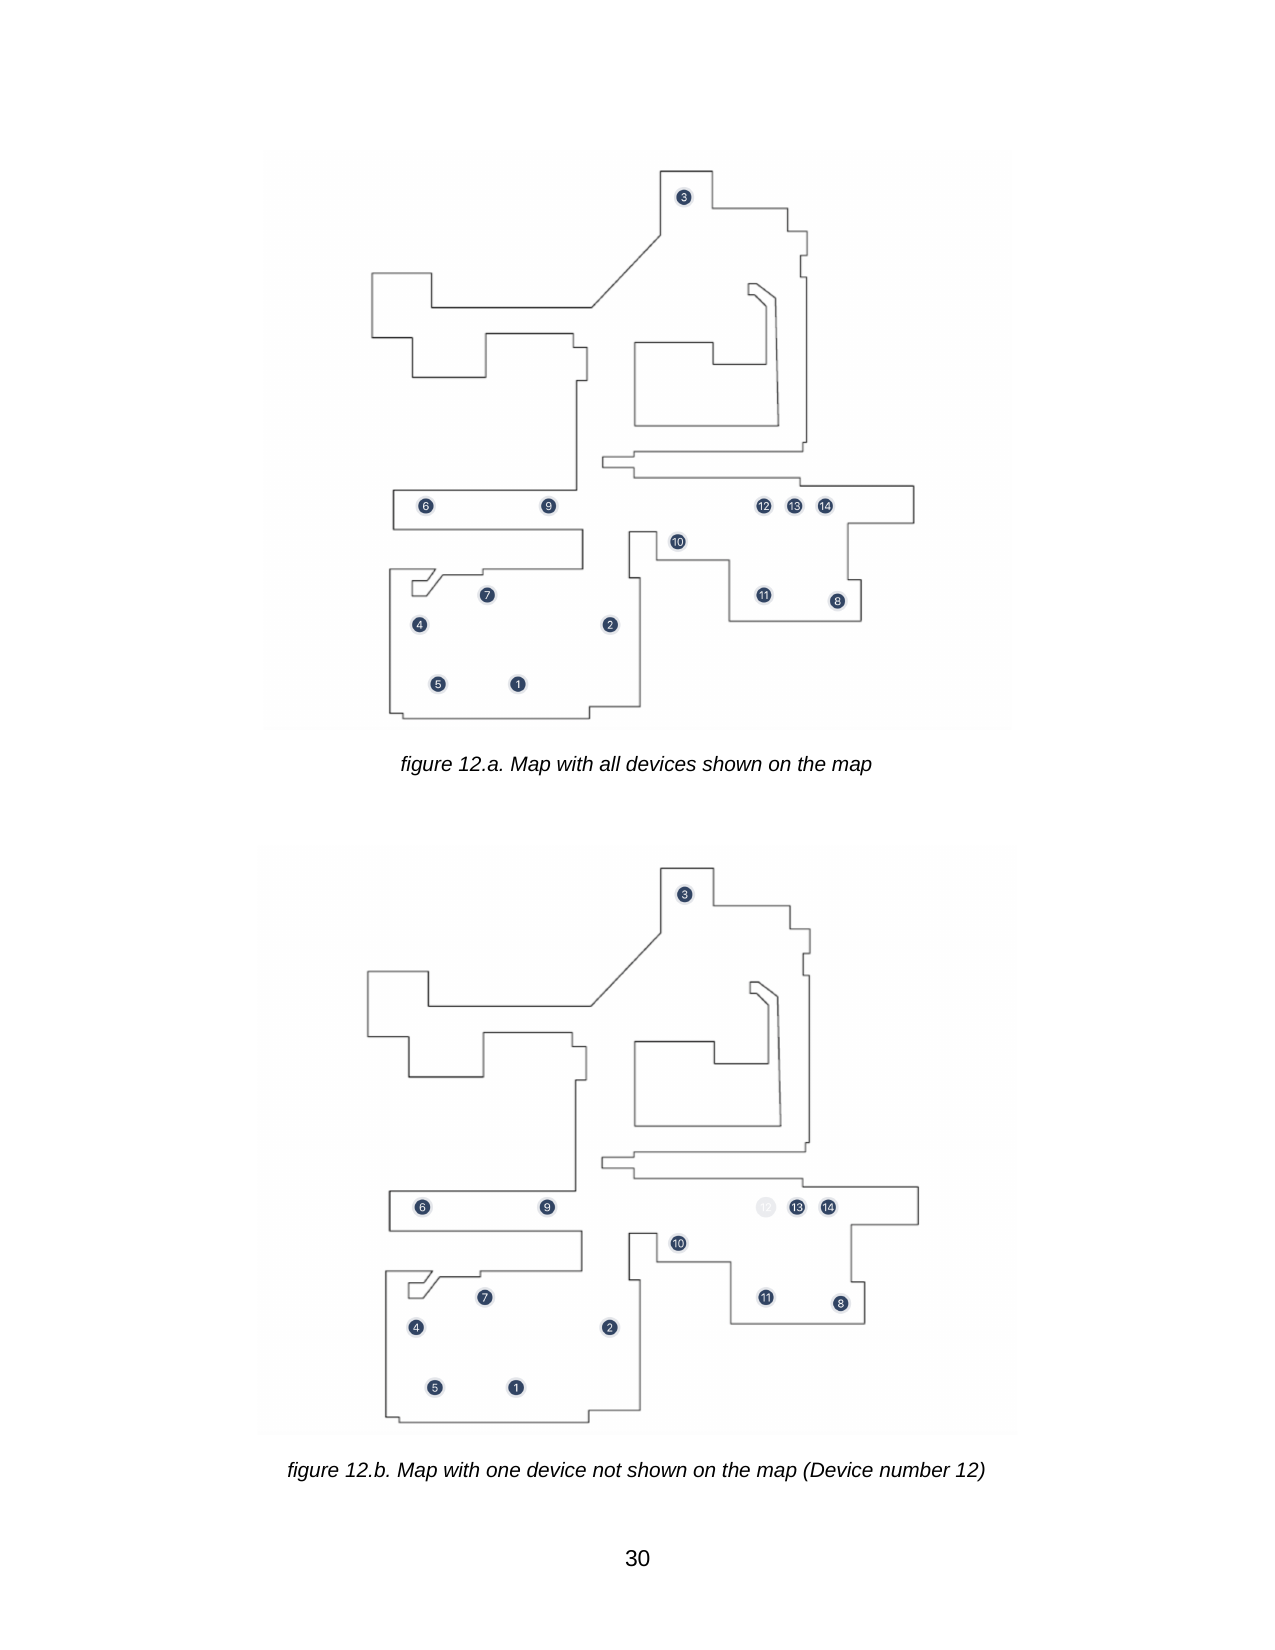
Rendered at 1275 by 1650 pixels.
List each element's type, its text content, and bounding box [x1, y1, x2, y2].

text figure 12.a. Map with all devices shown on the map [150, 752, 1125, 776]
text figure 12.b. Map with one device not shown on the map (Device number 12) [150, 1458, 1125, 1482]
picture [263, 150, 1012, 730]
picture [257, 845, 1018, 1435]
